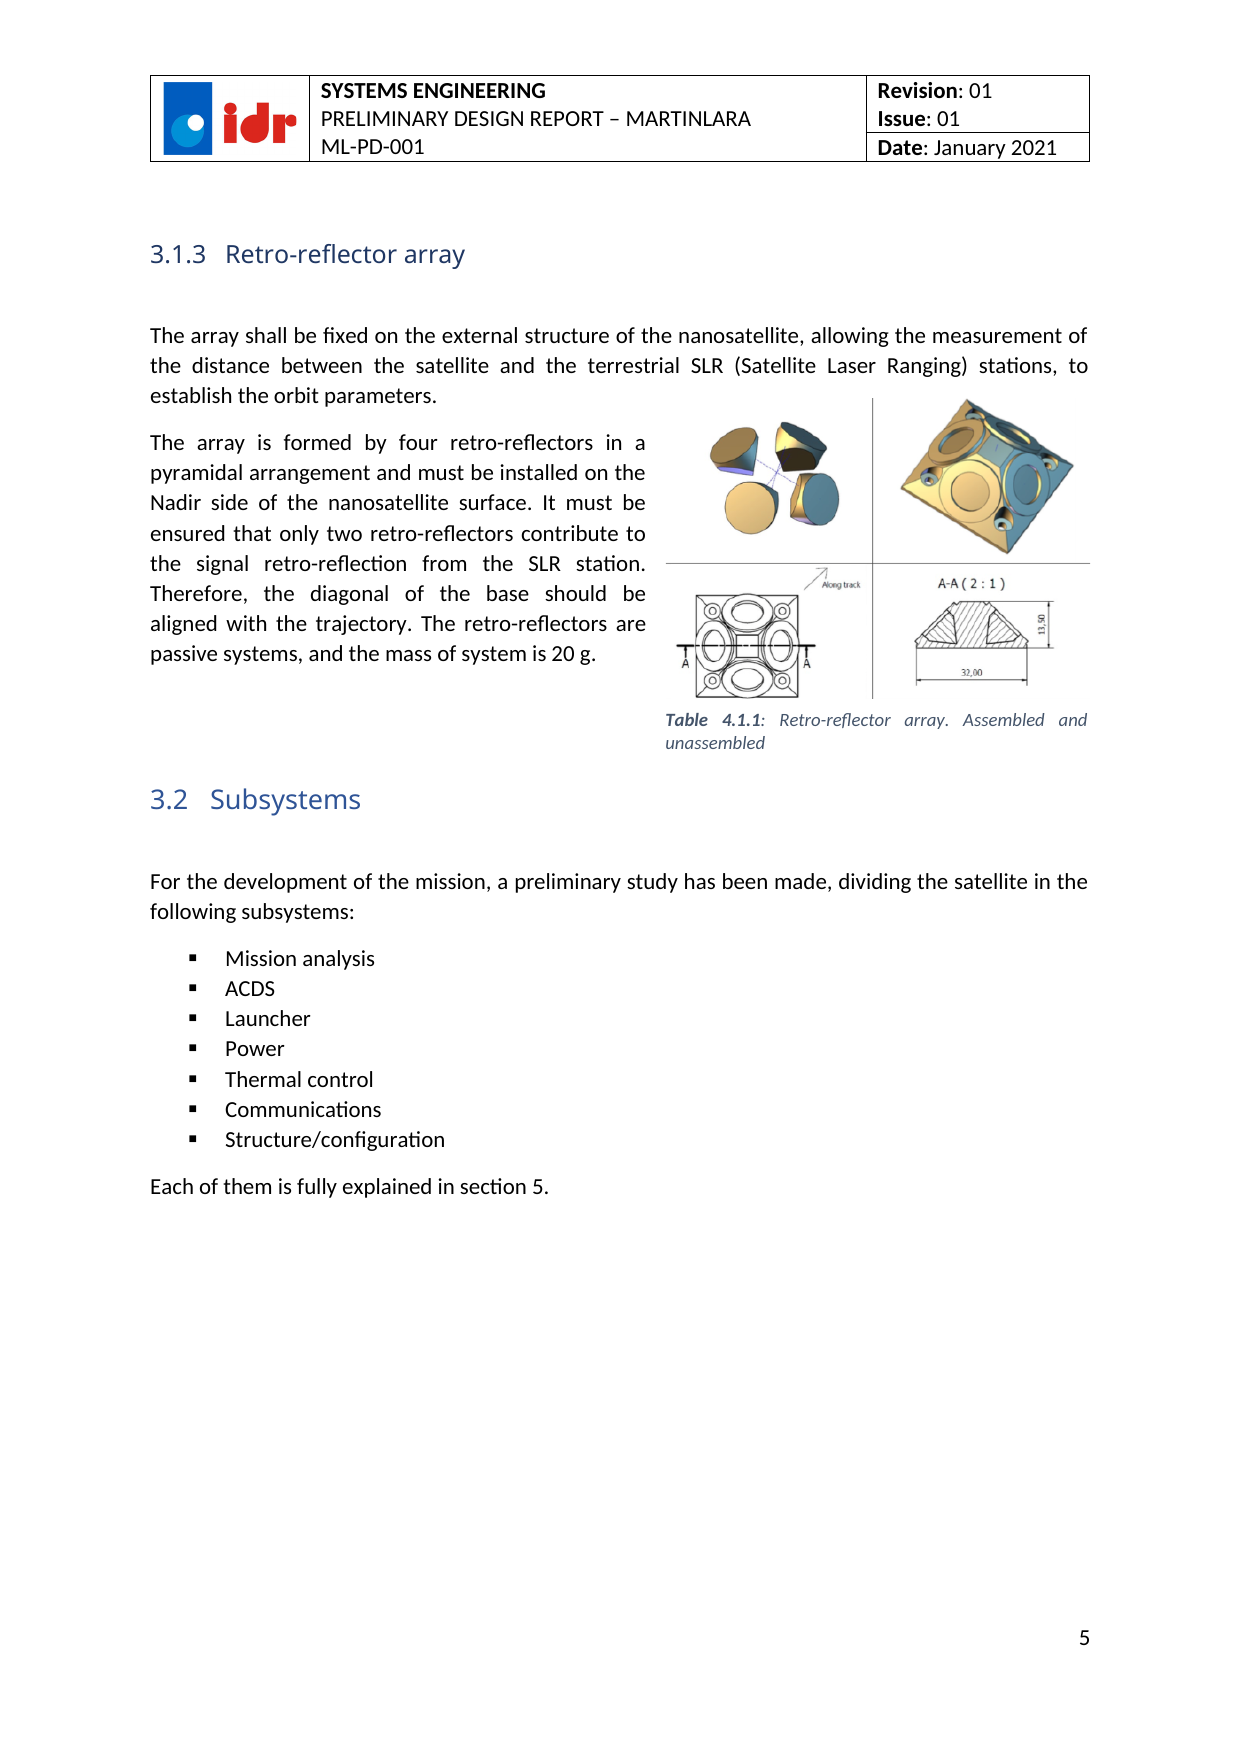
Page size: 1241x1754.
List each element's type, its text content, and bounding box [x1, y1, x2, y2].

text The array shall be fixed on the external structure of the nanosatellite, allowing the measurement of the distance between the satellite and the terrestrial SLR (Satellite Laser Ranging) stations, to establish the orbit parameters. [150, 321, 1090, 409]
list Mission analysis [187, 944, 1090, 972]
text Each of them is fully explained in section 5. [150, 1172, 1090, 1200]
list Communications [187, 1095, 1090, 1123]
subtitle Retro-reflector array [150, 237, 1090, 271]
picture [665, 398, 1091, 699]
list Thermal control [187, 1065, 1090, 1093]
list Launcher [187, 1004, 1090, 1032]
list ACDS [187, 974, 1090, 1002]
text The array is formed by four retro-reflectors in a pyramidal arrangement and must be installed on the Nadir side of the nanosatellite surface. It must be ensured that only two retro-reflectors contribute to the signal retro-reflection from the SLR station. Therefore, the diagonal of the base should be aligned with the trajectory. The retro-reflectors are passive systems, and the mass of system is 20 g. [150, 428, 665, 667]
list Power [187, 1034, 1090, 1062]
text For the development of the mission, a preliminary study has been made, dividing the satellite in the following subsystems: [150, 867, 1090, 925]
picture [163, 82, 297, 155]
list Structure/configuration [187, 1125, 1090, 1153]
subtitle Subsystems [150, 780, 1090, 817]
